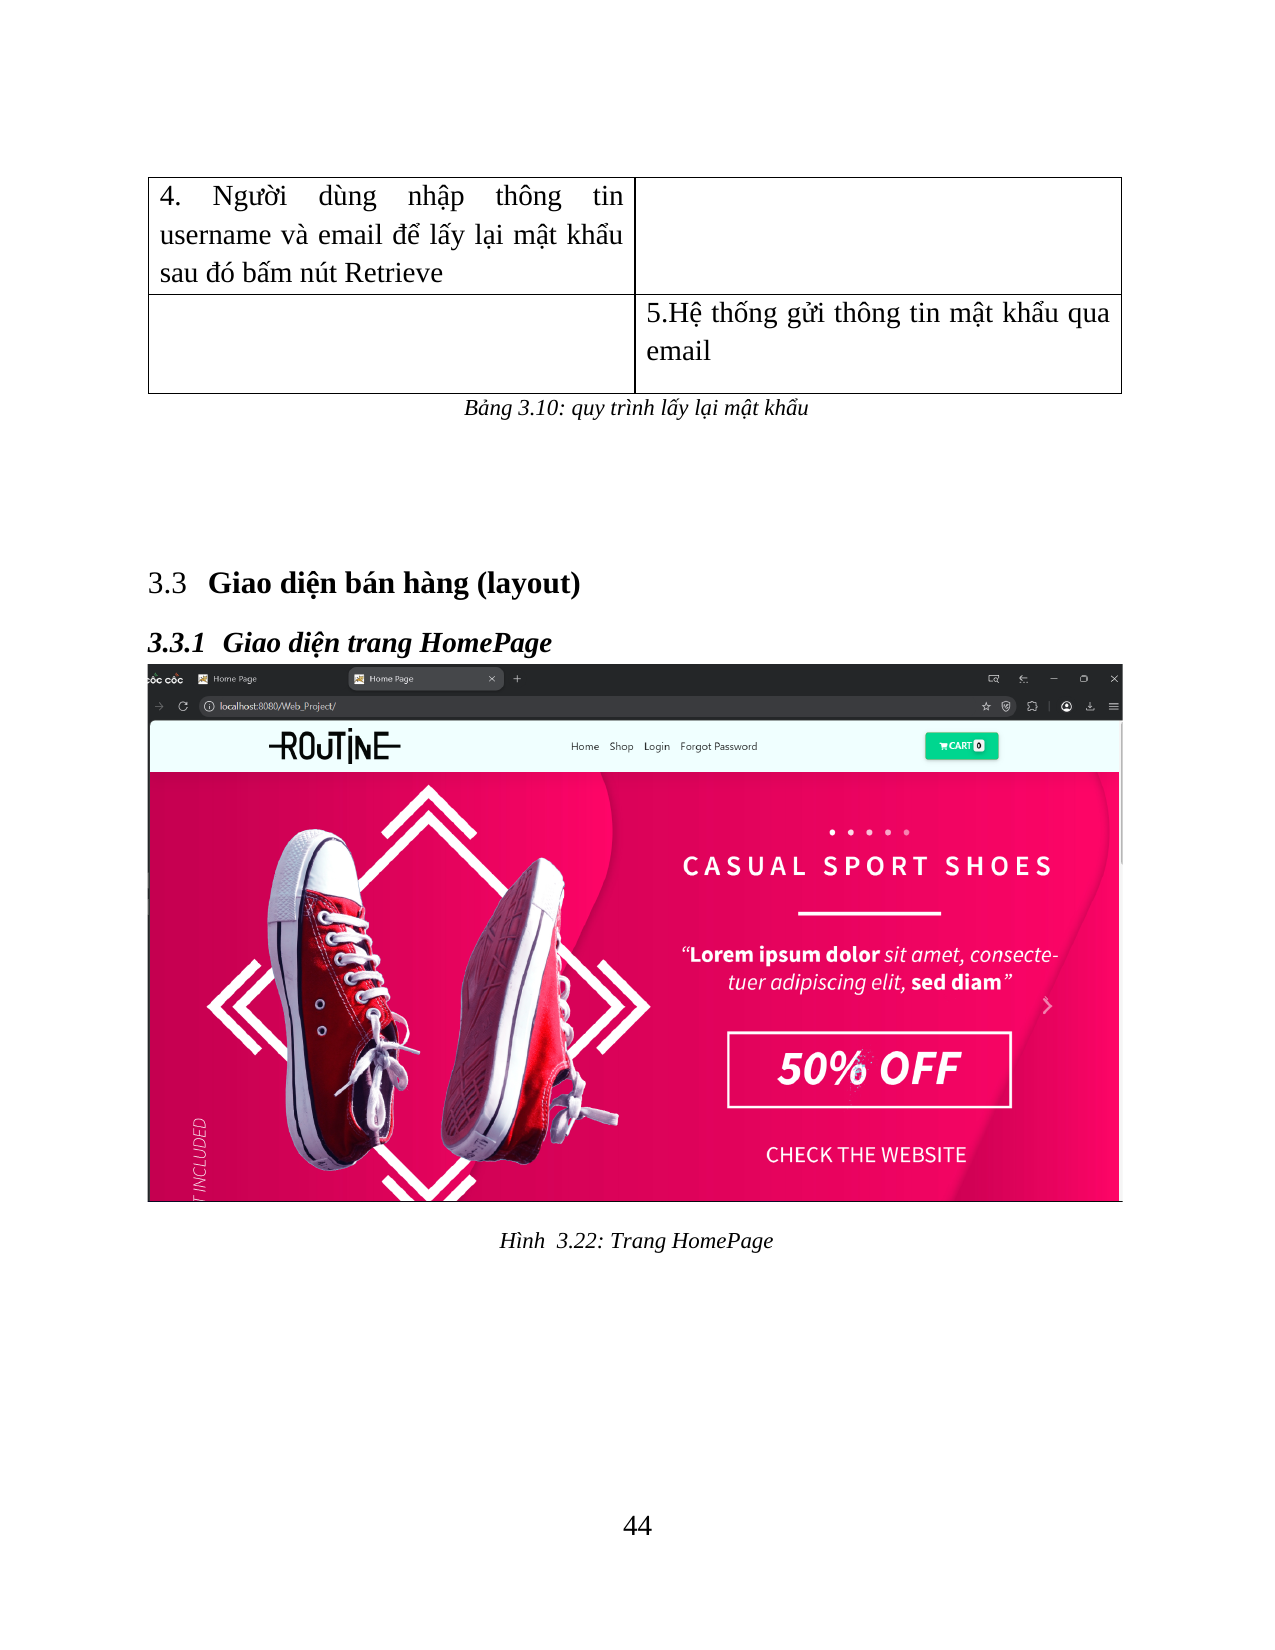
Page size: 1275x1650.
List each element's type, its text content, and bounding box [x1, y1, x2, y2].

text Hình 3.22: Trang HomePage [148, 1227, 1127, 1254]
table_cell 5.Hệ thống gửi thông tin mật khẩu qua email [636, 295, 1121, 393]
text Bảng 3.10: quy trình lấy lại mật khẩu [148, 394, 1127, 420]
subtitle Giao diện trang HomePage [148, 625, 1127, 658]
subtitle Giao diện bán hàng (layout) [148, 564, 1127, 600]
table_cell 4. Người dùng nhập thông tin username và email để lấy lại mật khẩu sau đó bấm nút Retrieve [149, 178, 634, 294]
table_cell [636, 178, 1121, 294]
table_cell [149, 295, 634, 393]
picture [147, 664, 1123, 1202]
